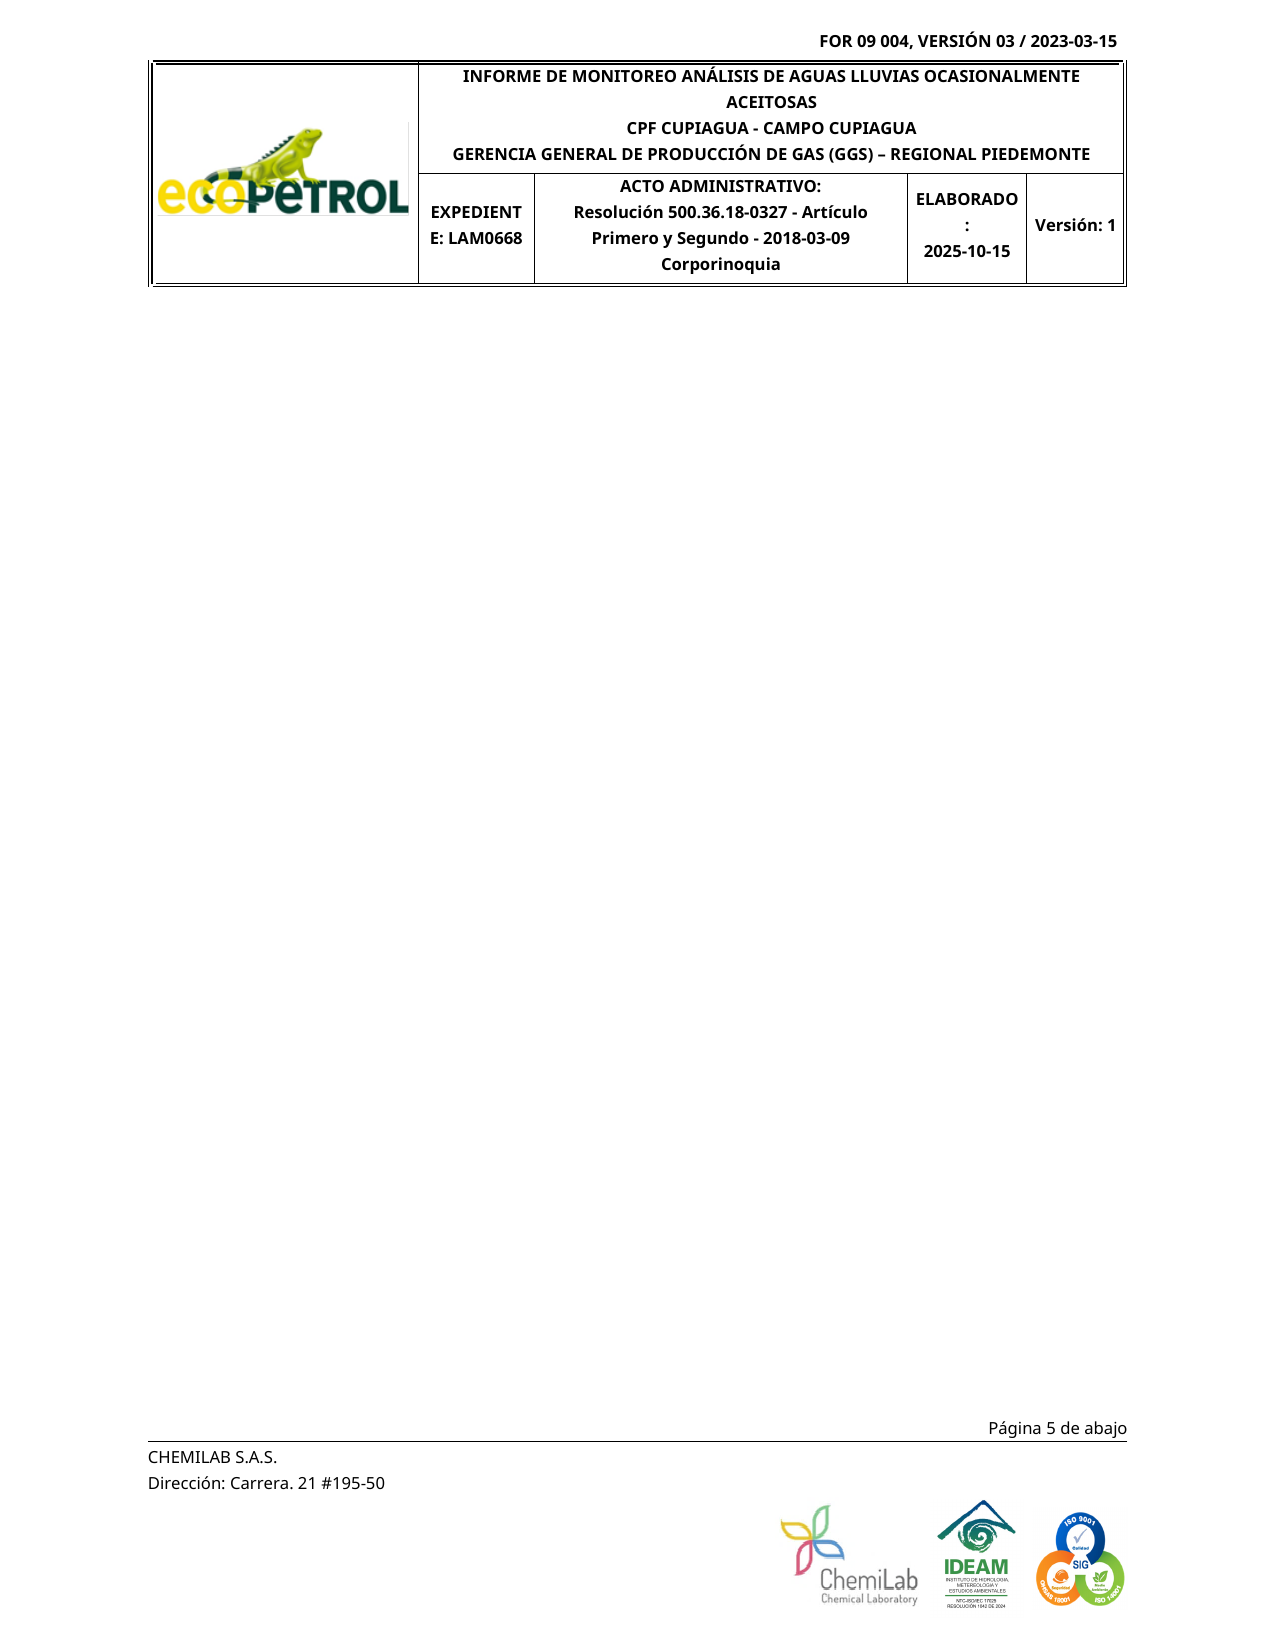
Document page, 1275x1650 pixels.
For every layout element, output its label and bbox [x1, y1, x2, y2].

picture [775, 1497, 1024, 1620]
picture [157, 122, 411, 218]
picture [1032, 1507, 1128, 1610]
